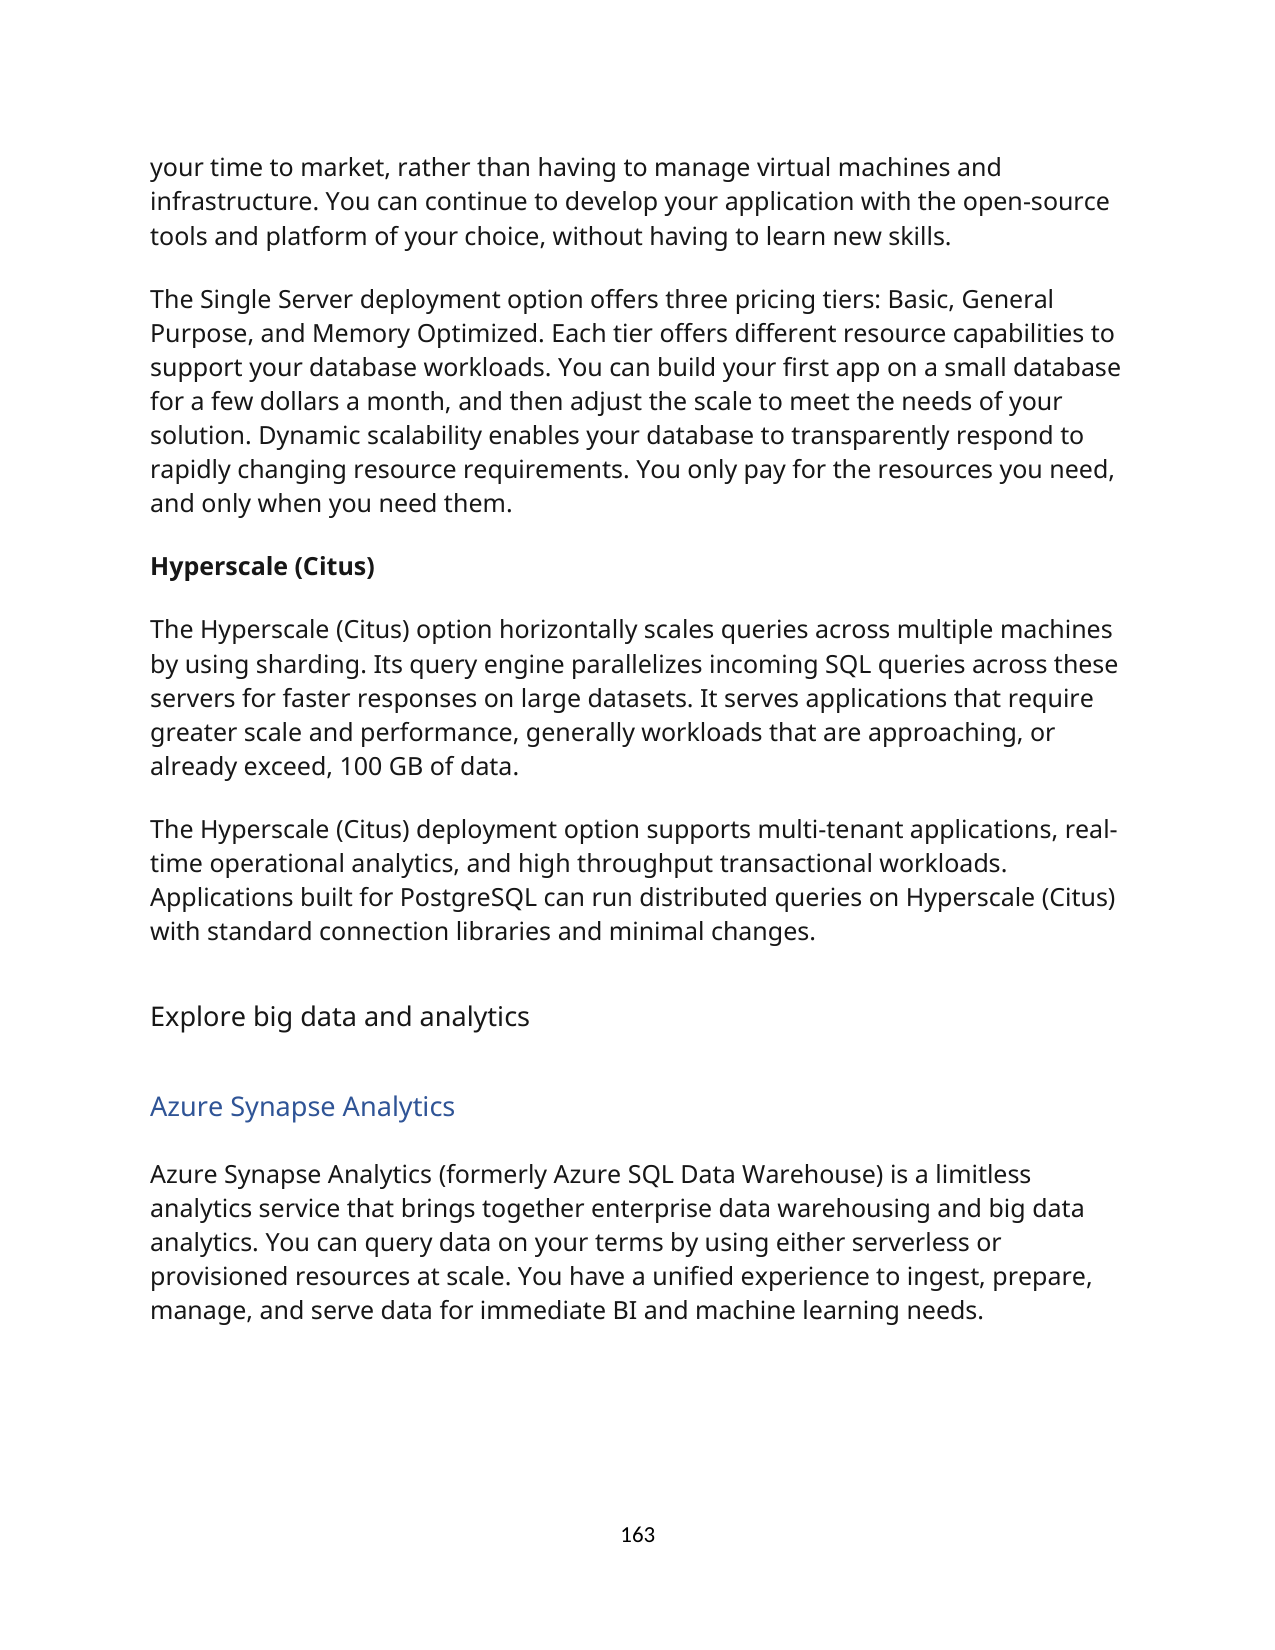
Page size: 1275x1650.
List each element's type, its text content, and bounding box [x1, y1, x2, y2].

text Azure Synapse Analytics (formerly Azure SQL Data Warehouse) is a limitless analytics service that brings together enterprise data warehousing and big data analytics. You can query data on your terms by using either serverless or provisioned resources at scale. You have a unified experience to ingest, prepare, manage, and serve data for immediate BI and machine learning needs. [150, 1157, 1125, 1327]
subtitle Explore big data and analytics [150, 998, 1125, 1035]
subtitle Azure Synapse Analytics [150, 1088, 1125, 1124]
text The Hyperscale (Citus) option horizontally scales queries across multiple machines by using sharding. Its query engine parallelizes incoming SQL queries across these servers for faster responses on large datasets. It serves applications that require greater scale and performance, generally workloads that are approaching, or already exceed, 100 GB of data. [150, 612, 1125, 782]
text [150, 150, 1125, 252]
text The Hyperscale (Citus) deployment option supports multi-tenant applications, real-time operational analytics, and high throughput transactional workloads. Applications built for PostgreSQL can run distributed queries on Hyperscale (Citus) with standard connection libraries and minimal changes. [150, 812, 1125, 948]
text Hyperscale (Citus) [150, 549, 1125, 583]
text The Single Server deployment option offers three pricing tiers: Basic, General Purpose, and Memory Optimized. Each tier offers different resource capabilities to support your database workloads. You can build your first app on a small database for a few dollars a month, and then adjust the scale to meet the needs of your solution. Dynamic scalability enables your database to transparently respond to rapidly changing resource requirements. You only pay for the resources you need, and only when you need them. [150, 281, 1125, 520]
